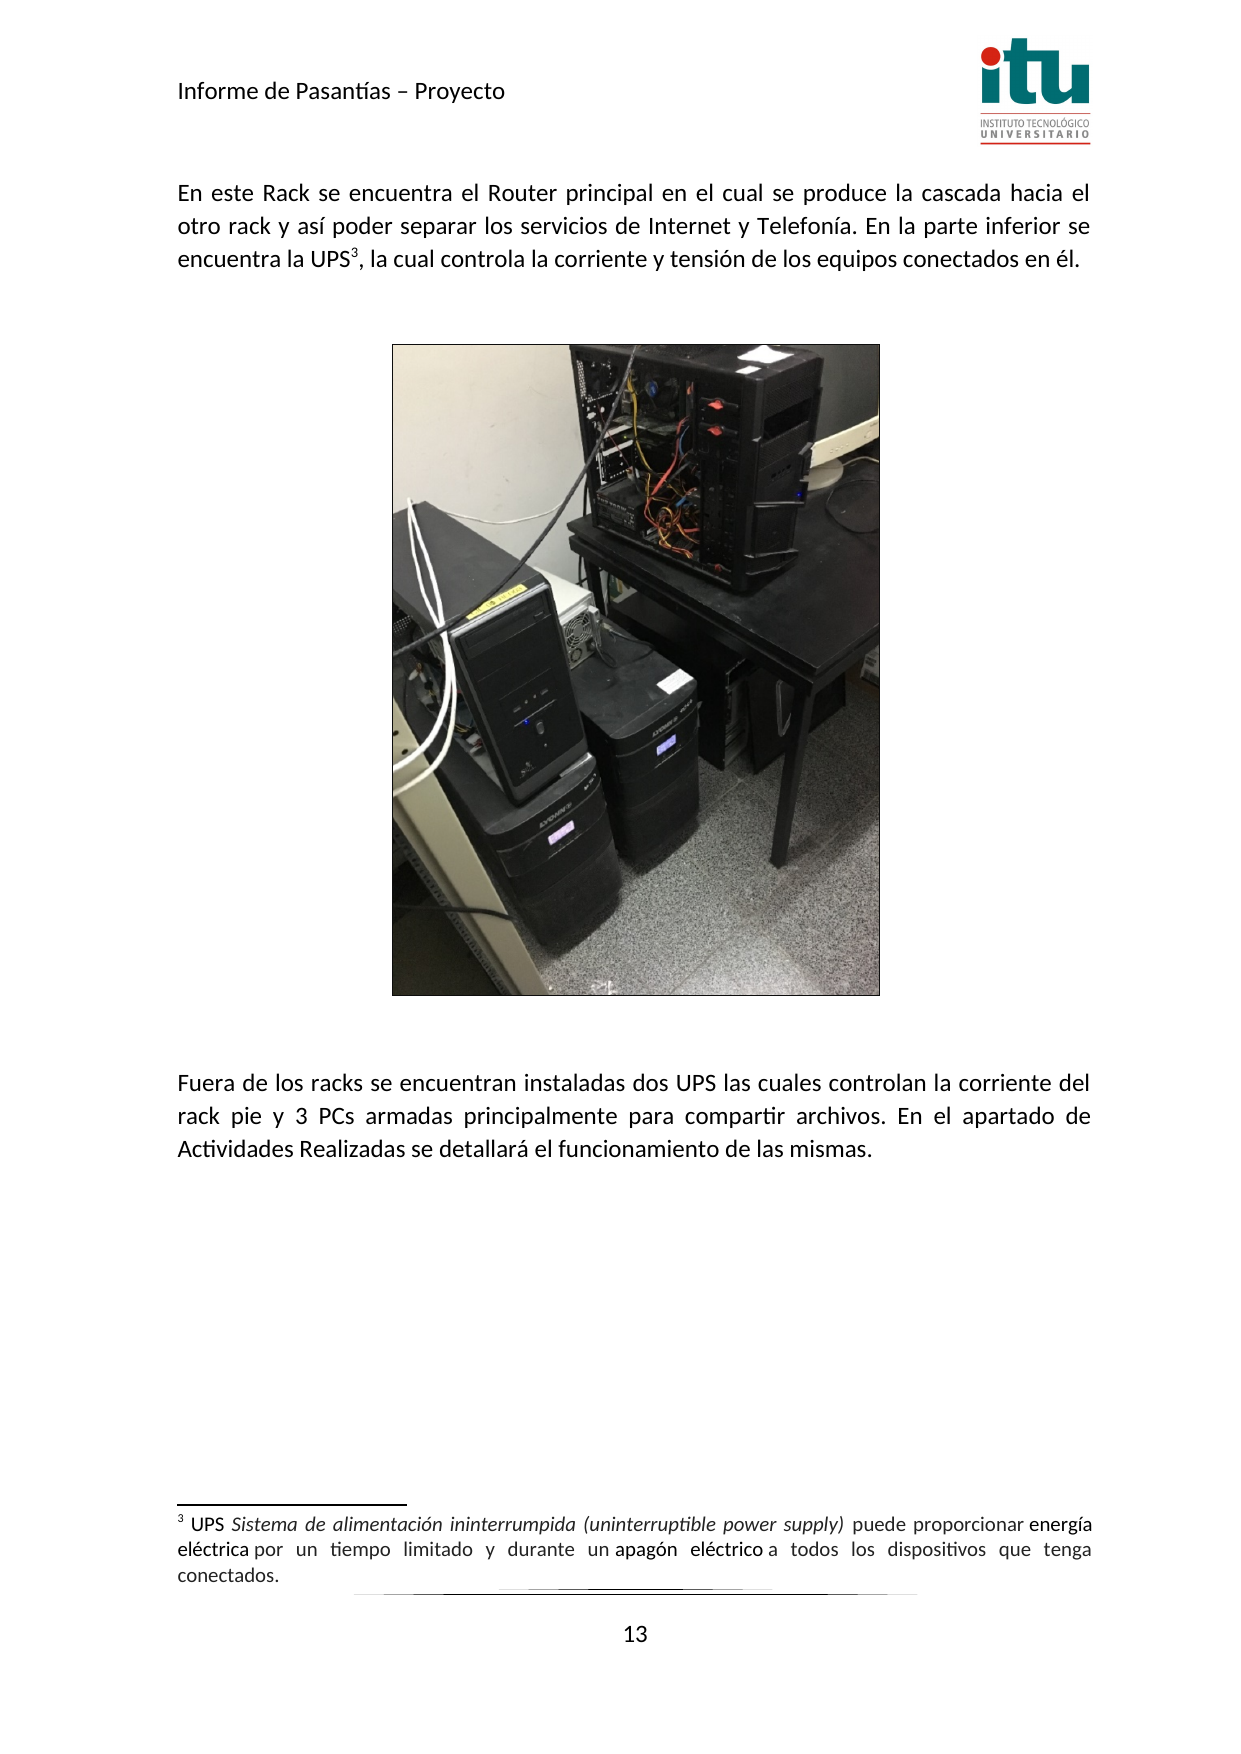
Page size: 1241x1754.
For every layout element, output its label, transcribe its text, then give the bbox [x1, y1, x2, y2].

text En este Rack se encuentra el Router principal en el cual se produce la cascada hacia el otro rack y así poder separar los servicios de Internet y Telefonía. En la parte inferior se encuentra la UPS, la cual controla la corriente y tensión de los equipos conectados en él. [177, 177, 1092, 273]
picture [977, 35, 1093, 147]
picture [393, 345, 879, 995]
text Fuera de los racks se encuentran instaladas dos UPS las cuales controlan la corriente del rack pie y 3 PCs armadas principalmente para compartir archivos. En el apartado de Actividades Realizadas se detallará el funcionamiento de las mismas. [177, 1067, 1092, 1164]
